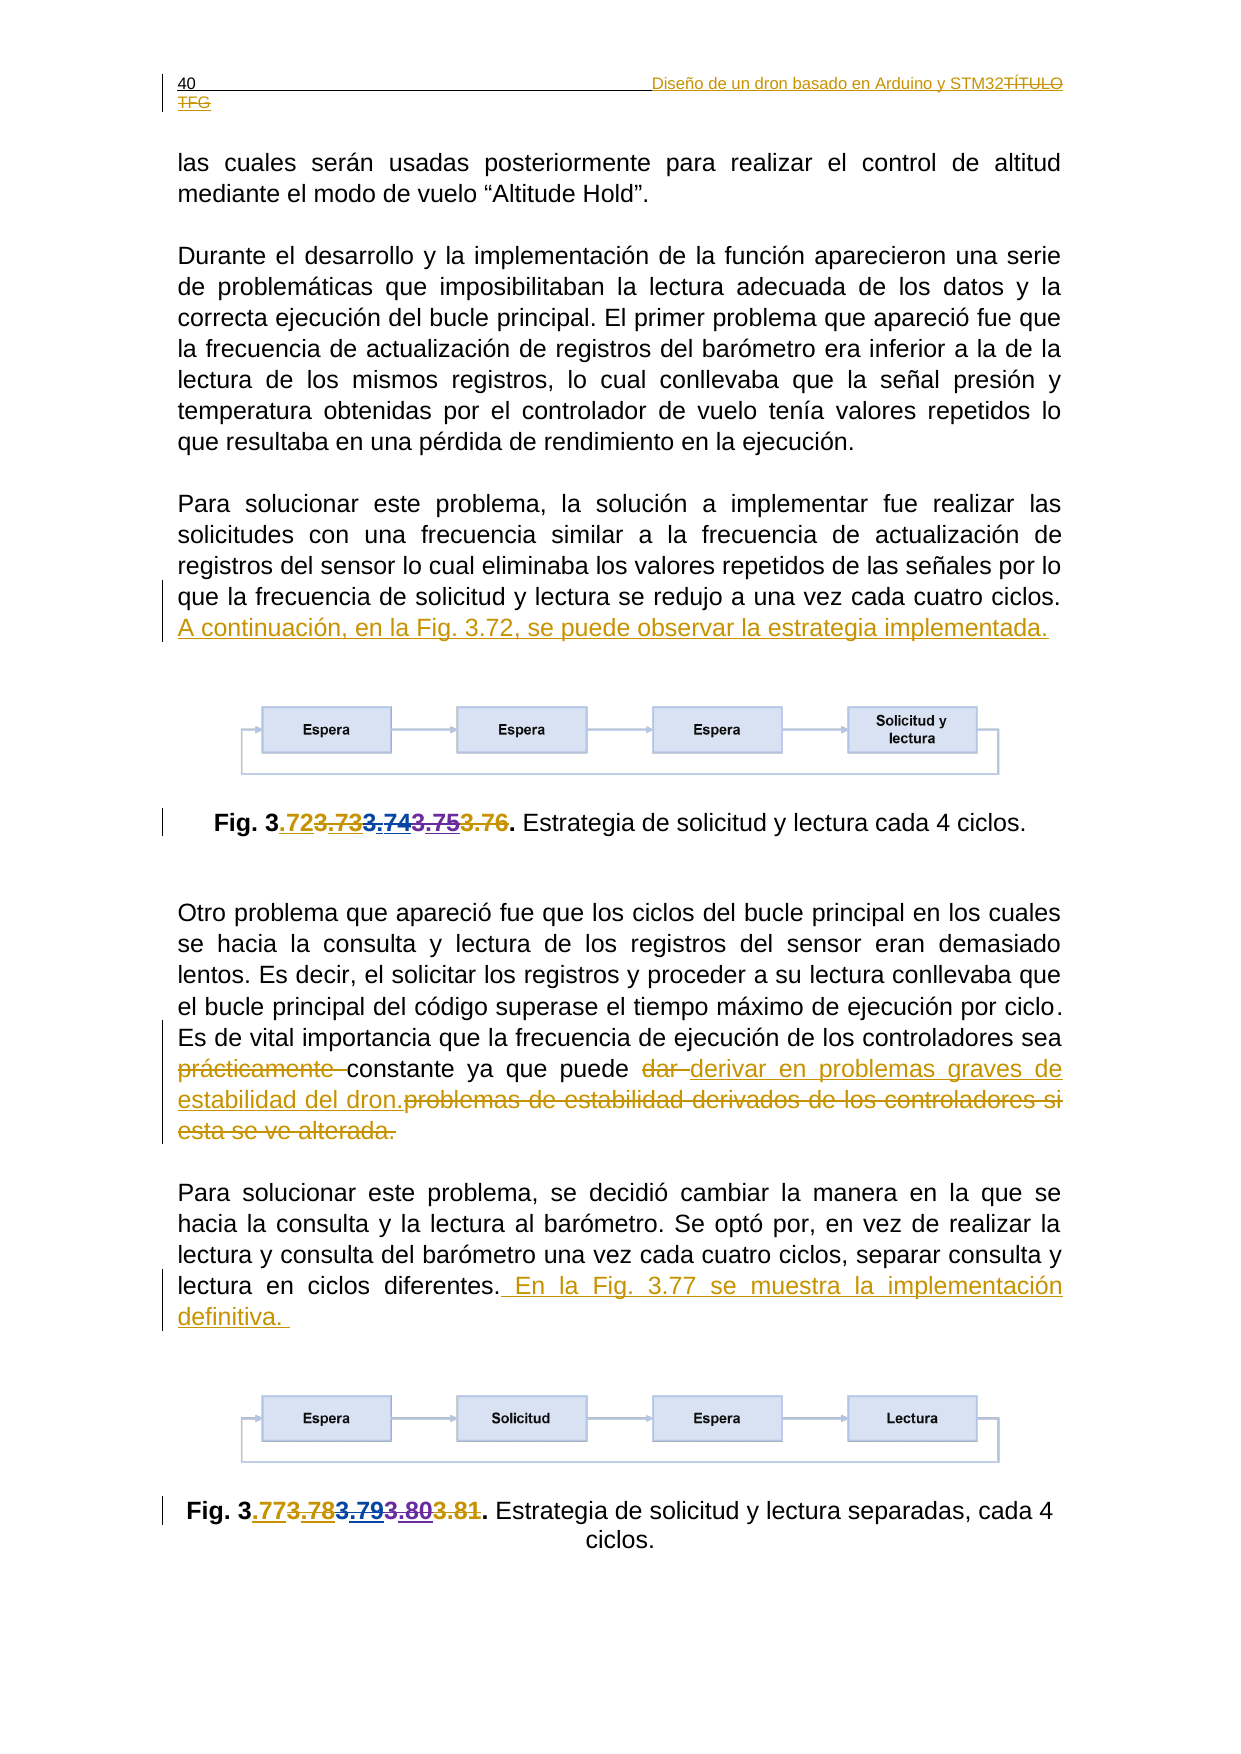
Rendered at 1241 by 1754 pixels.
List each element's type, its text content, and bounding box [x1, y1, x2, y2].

text Fig. 3. Estrategia de solicitud y lectura cada 4 ciclos. [177, 808, 1063, 836]
text Para solucionar este problema, la solución a implementar fue realizar las solicitudes con una frecuencia similar a la frecuencia de actualización de registros del sensor lo cual eliminaba los valores repetidos de las señales por lo que la frecuencia de solicitud y lectura se redujo a una vez cada cuatro ciclos. [177, 489, 1063, 642]
text Fig. 3. Estrategia de solicitud y lectura separadas, cada 4 ciclos. [177, 1496, 1063, 1554]
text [177, 148, 1063, 207]
text Otro problema que apareció fue que los ciclos del bucle principal en los cuales se hacia la consulta y lectura de los registros del sensor eran demasiado lentos. Es decir, el solicitar los registros y proceder a su lectura conllevaba que el bucle principal del código superase el tiempo máximo de ejecución por ciclo. Es de vital importancia que la frecuencia de ejecución de los controladores sea constante ya que puede [177, 898, 1063, 1144]
text Durante el desarrollo y la implementación de la función aparecieron una serie de problemáticas que imposibilitaban la lectura adecuada de los datos y la correcta ejecución del bucle principal. El primer problema que apareció fue que la frecuencia de actualización de registros del barómetro era inferior a la de la lectura de los mismos registros, lo cual conllevaba que la señal presión y temperatura obtenidas por el controlador de vuelo tenía valores repetidos lo que resultaba en una pérdida de rendimiento en la ejecución. [177, 241, 1063, 456]
picture [240, 706, 1000, 775]
text Para solucionar este problema, se decidió cambiar la manera en la que se hacia la consulta y la lectura al barómetro. Se optó por, en vez de realizar la lectura y consulta del barómetro una vez cada cuatro ciclos, separar consulta y lectura en ciclos diferentes. [177, 1178, 1063, 1331]
picture [240, 1395, 1000, 1463]
